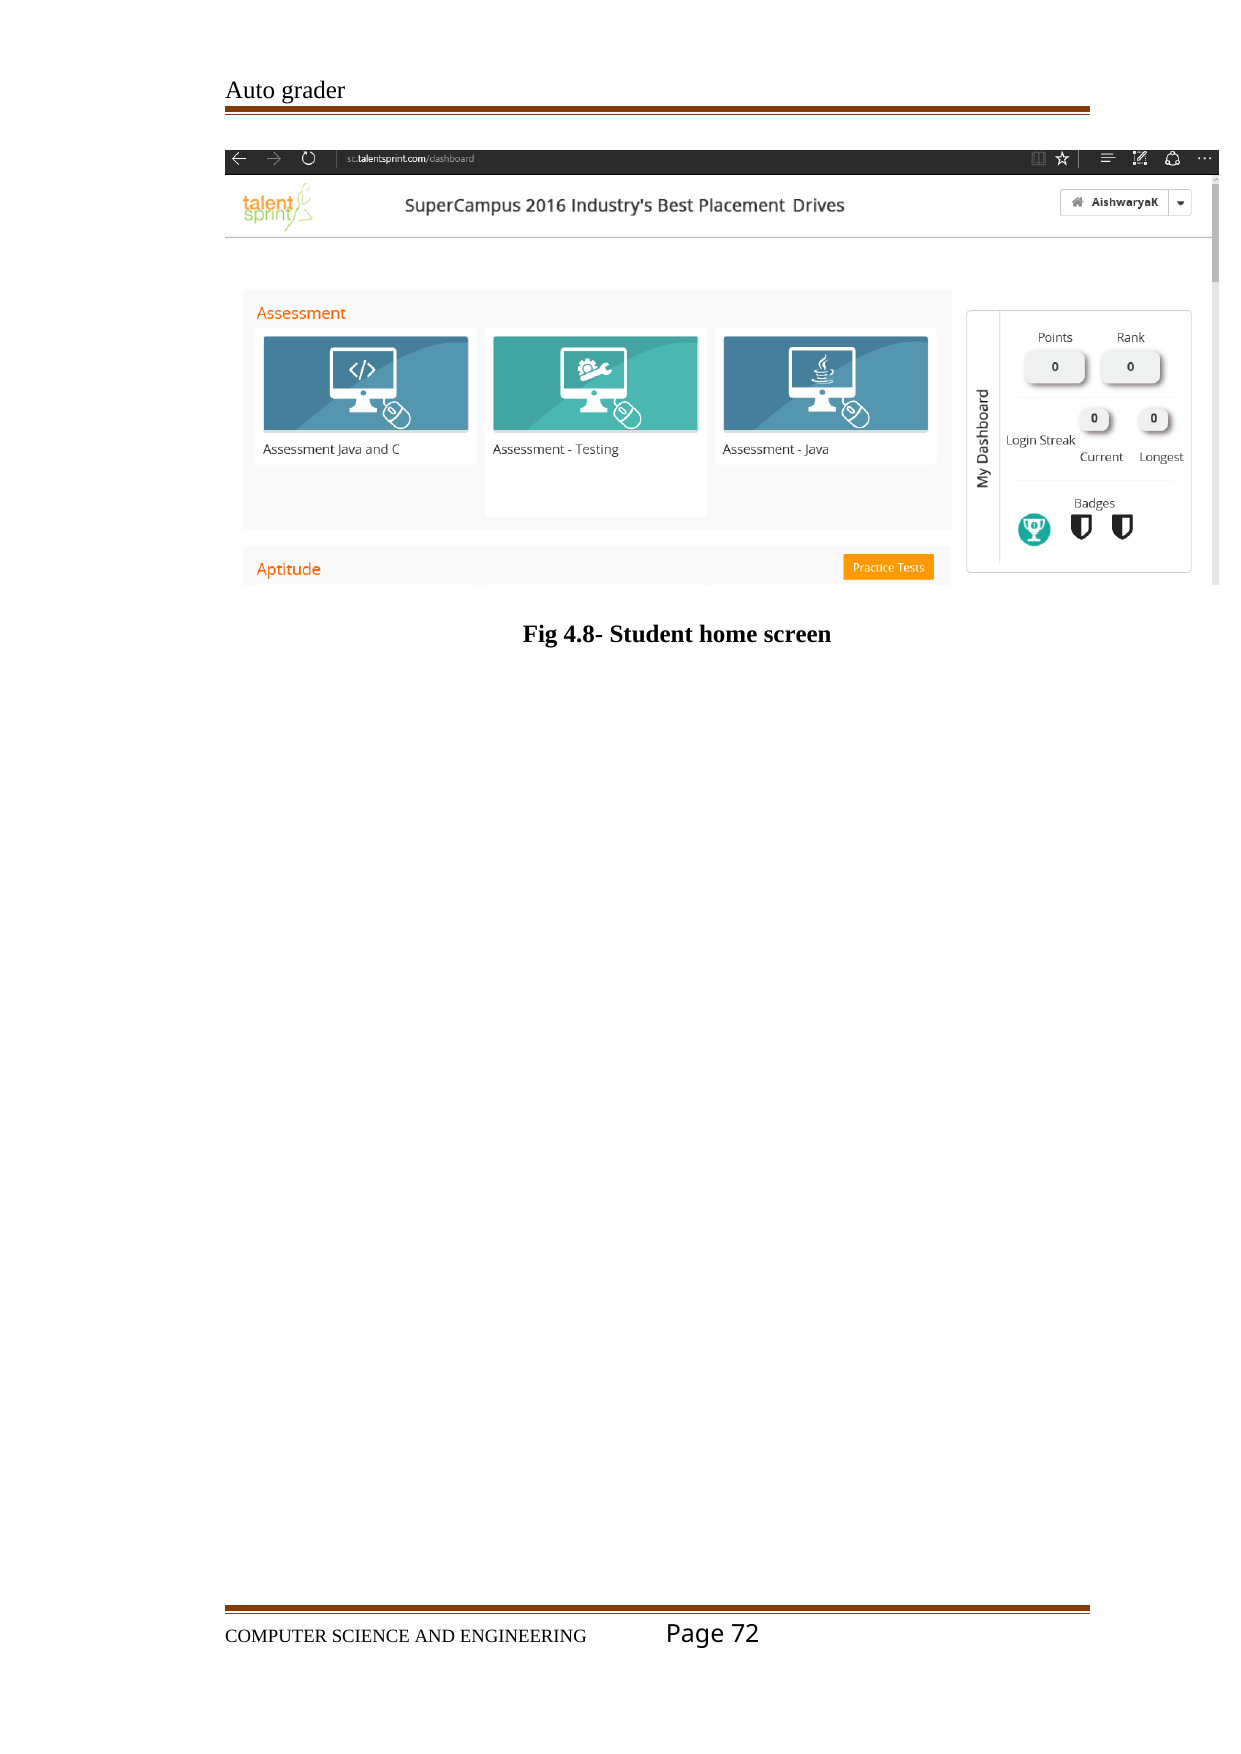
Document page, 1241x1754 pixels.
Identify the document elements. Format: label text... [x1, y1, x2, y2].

picture [225, 150, 1219, 585]
list Fig 4.8- Student home screen [264, 619, 1090, 648]
